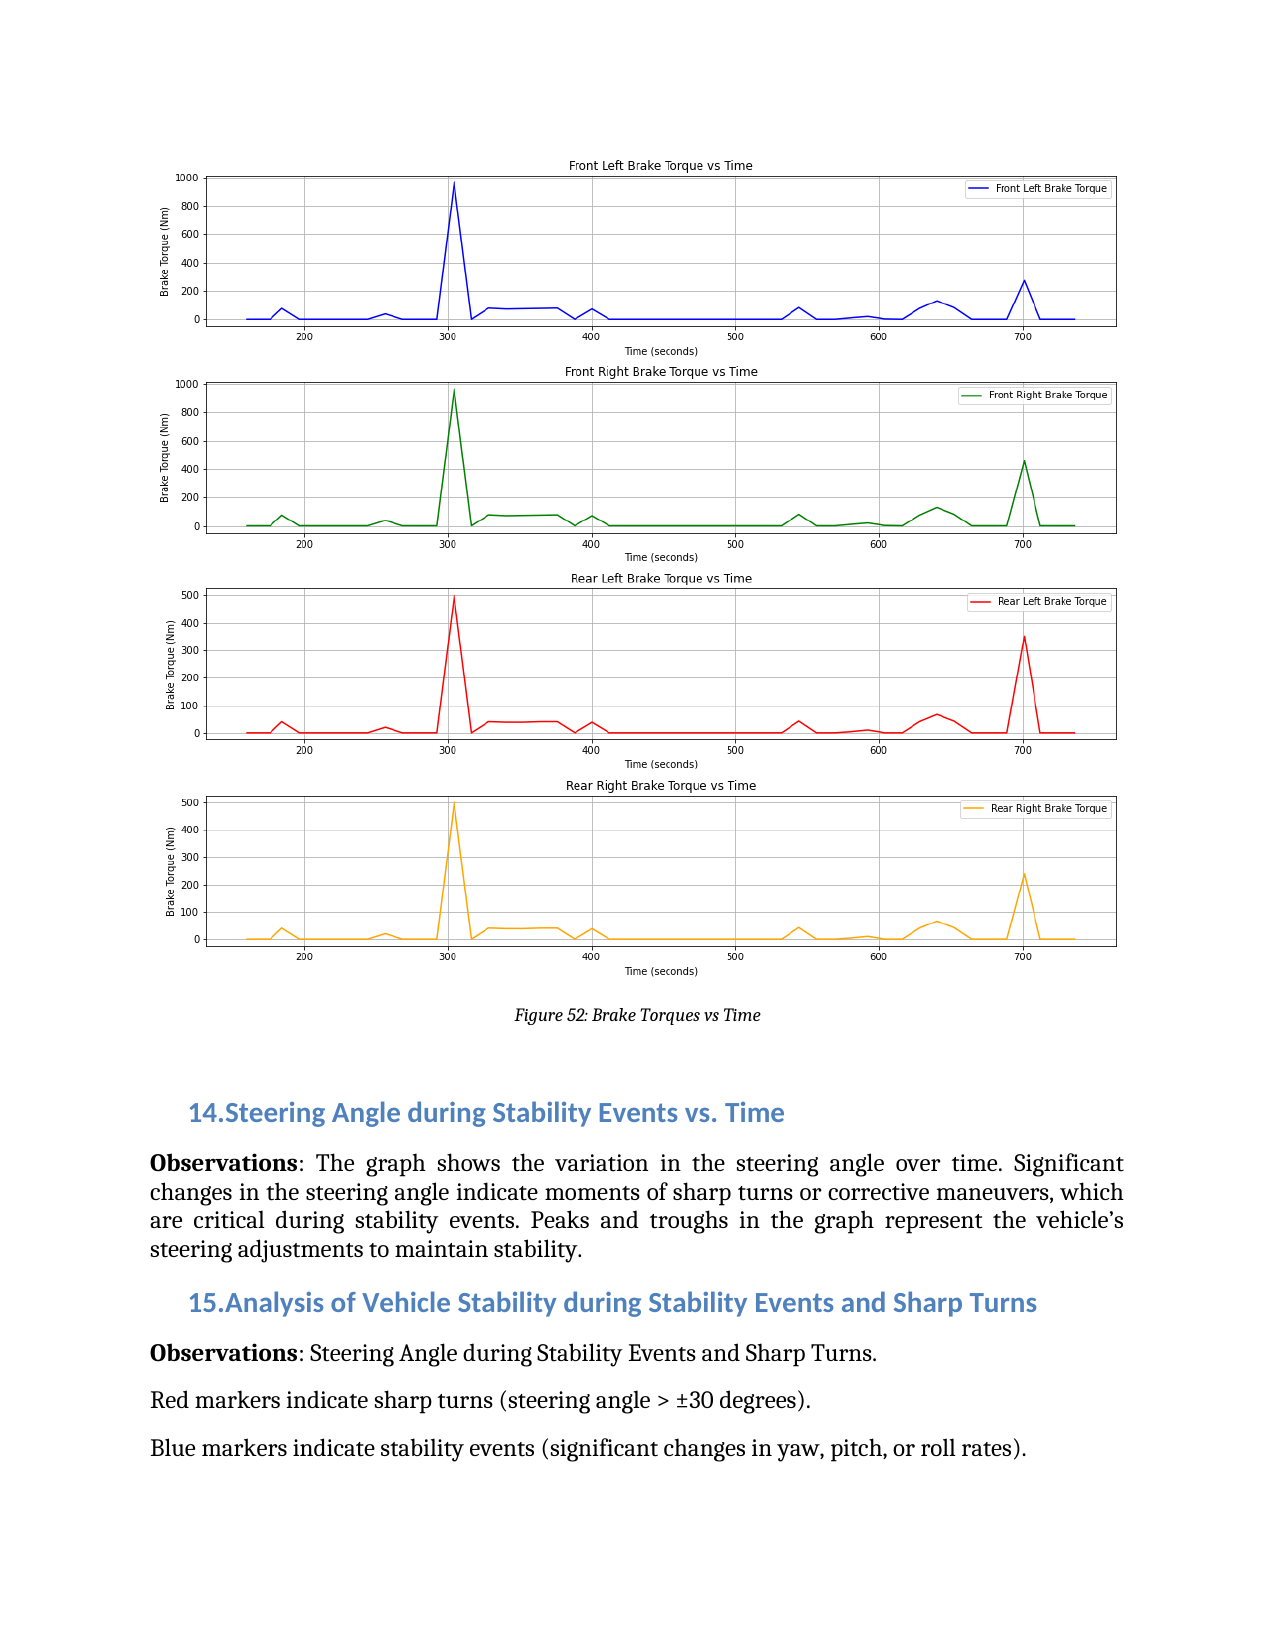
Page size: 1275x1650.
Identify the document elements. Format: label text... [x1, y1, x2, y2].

text Observations: The graph shows the variation in the steering angle over time. Significant changes in the steering angle indicate moments of sharp turns or corrective maneuvers, which are critical during stability events. Peaks and troughs in the graph represent the vehicle’s steering adjustments to maintain stability. [150, 1149, 1125, 1264]
text Observations: Steering Angle during Stability Events and Sharp Turns. [150, 1339, 1125, 1368]
text Figure 52: Brake Torques vs Time [150, 1004, 1125, 1026]
subtitle Analysis of Vehicle Stability during Stability Events and Sharp Turns [187, 1284, 1125, 1320]
text Red markers indicate sharp turns (steering angle > ±30 degrees). [150, 1386, 1125, 1415]
text Blue markers indicate stability events (significant changes in yaw, pitch, or roll rates). [150, 1434, 1125, 1463]
subtitle Steering Angle during Stability Events vs. Time [187, 1094, 1125, 1130]
picture [150, 150, 1125, 986]
